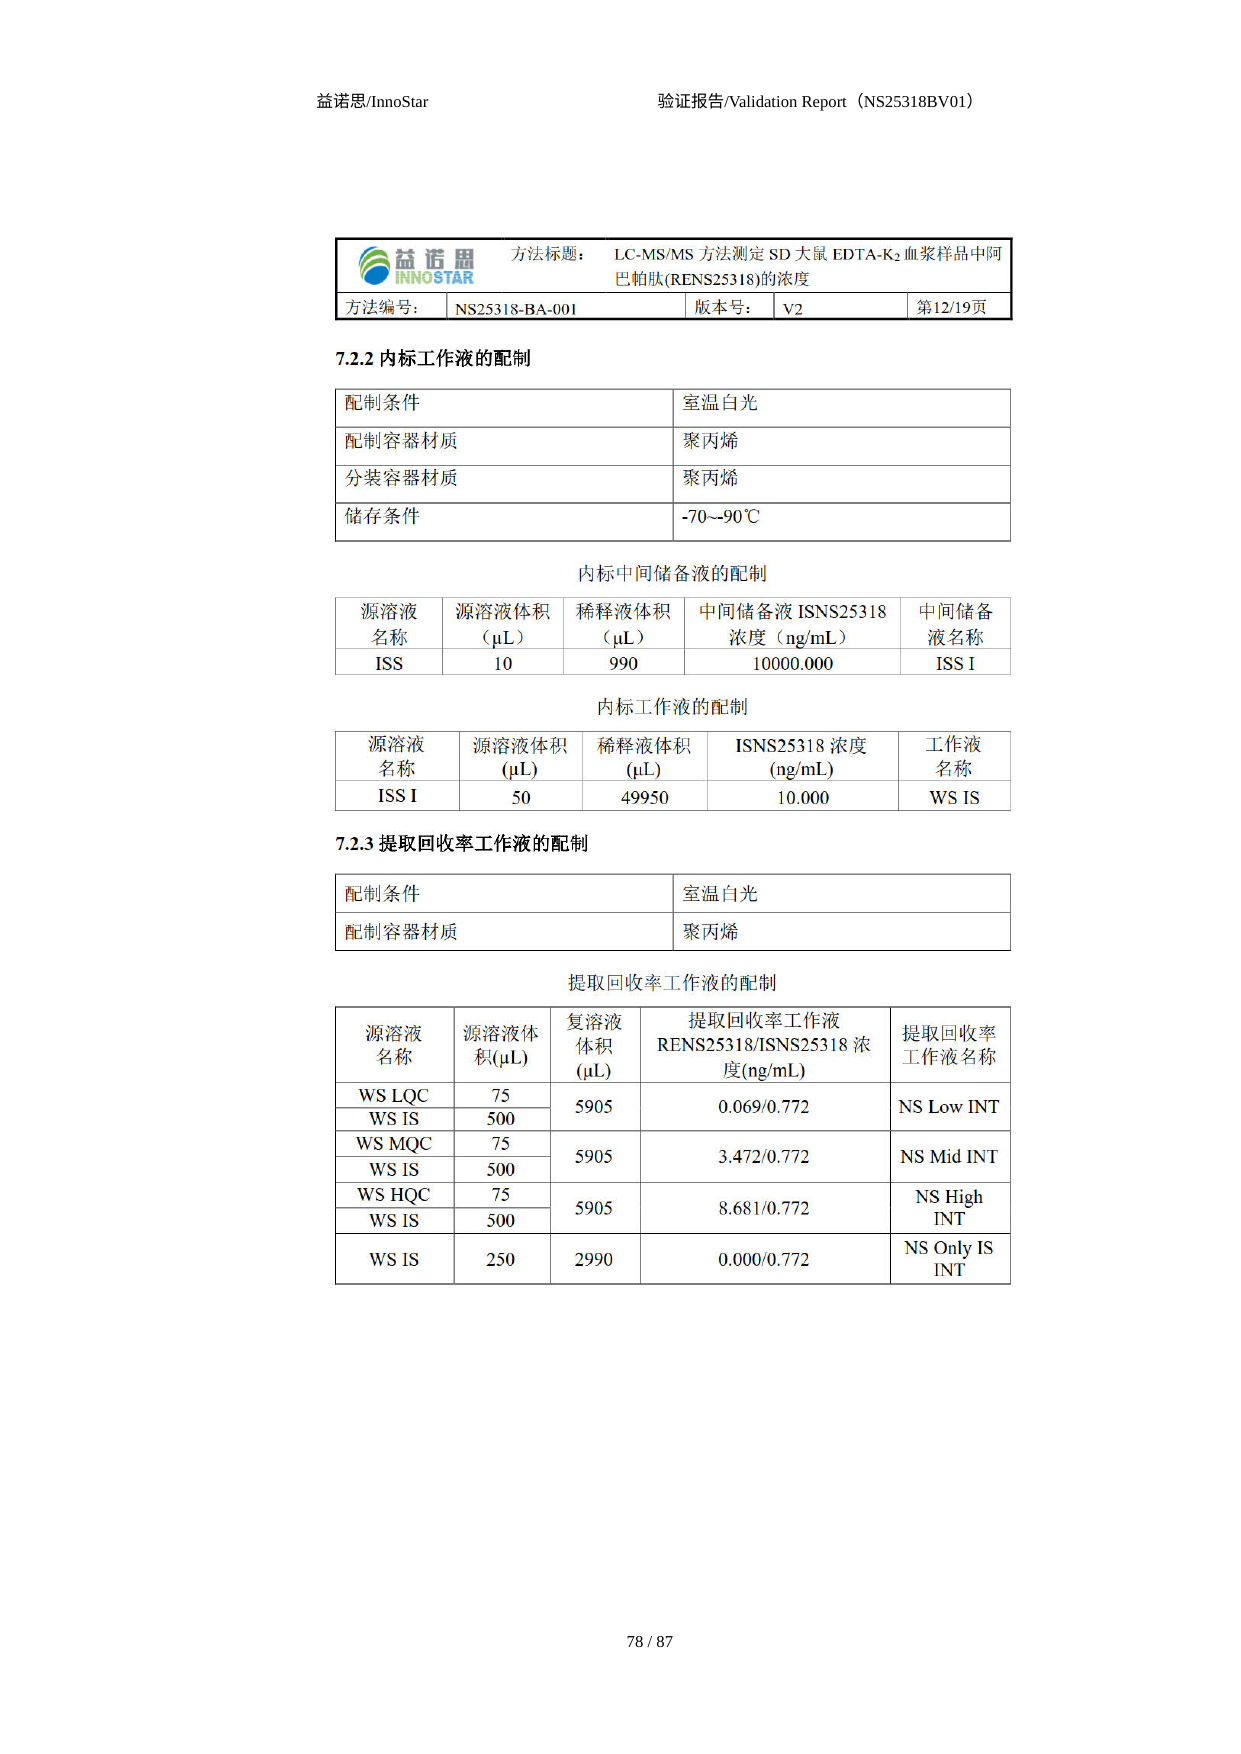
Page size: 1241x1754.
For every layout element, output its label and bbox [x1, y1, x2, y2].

picture [177, 147, 1123, 1485]
